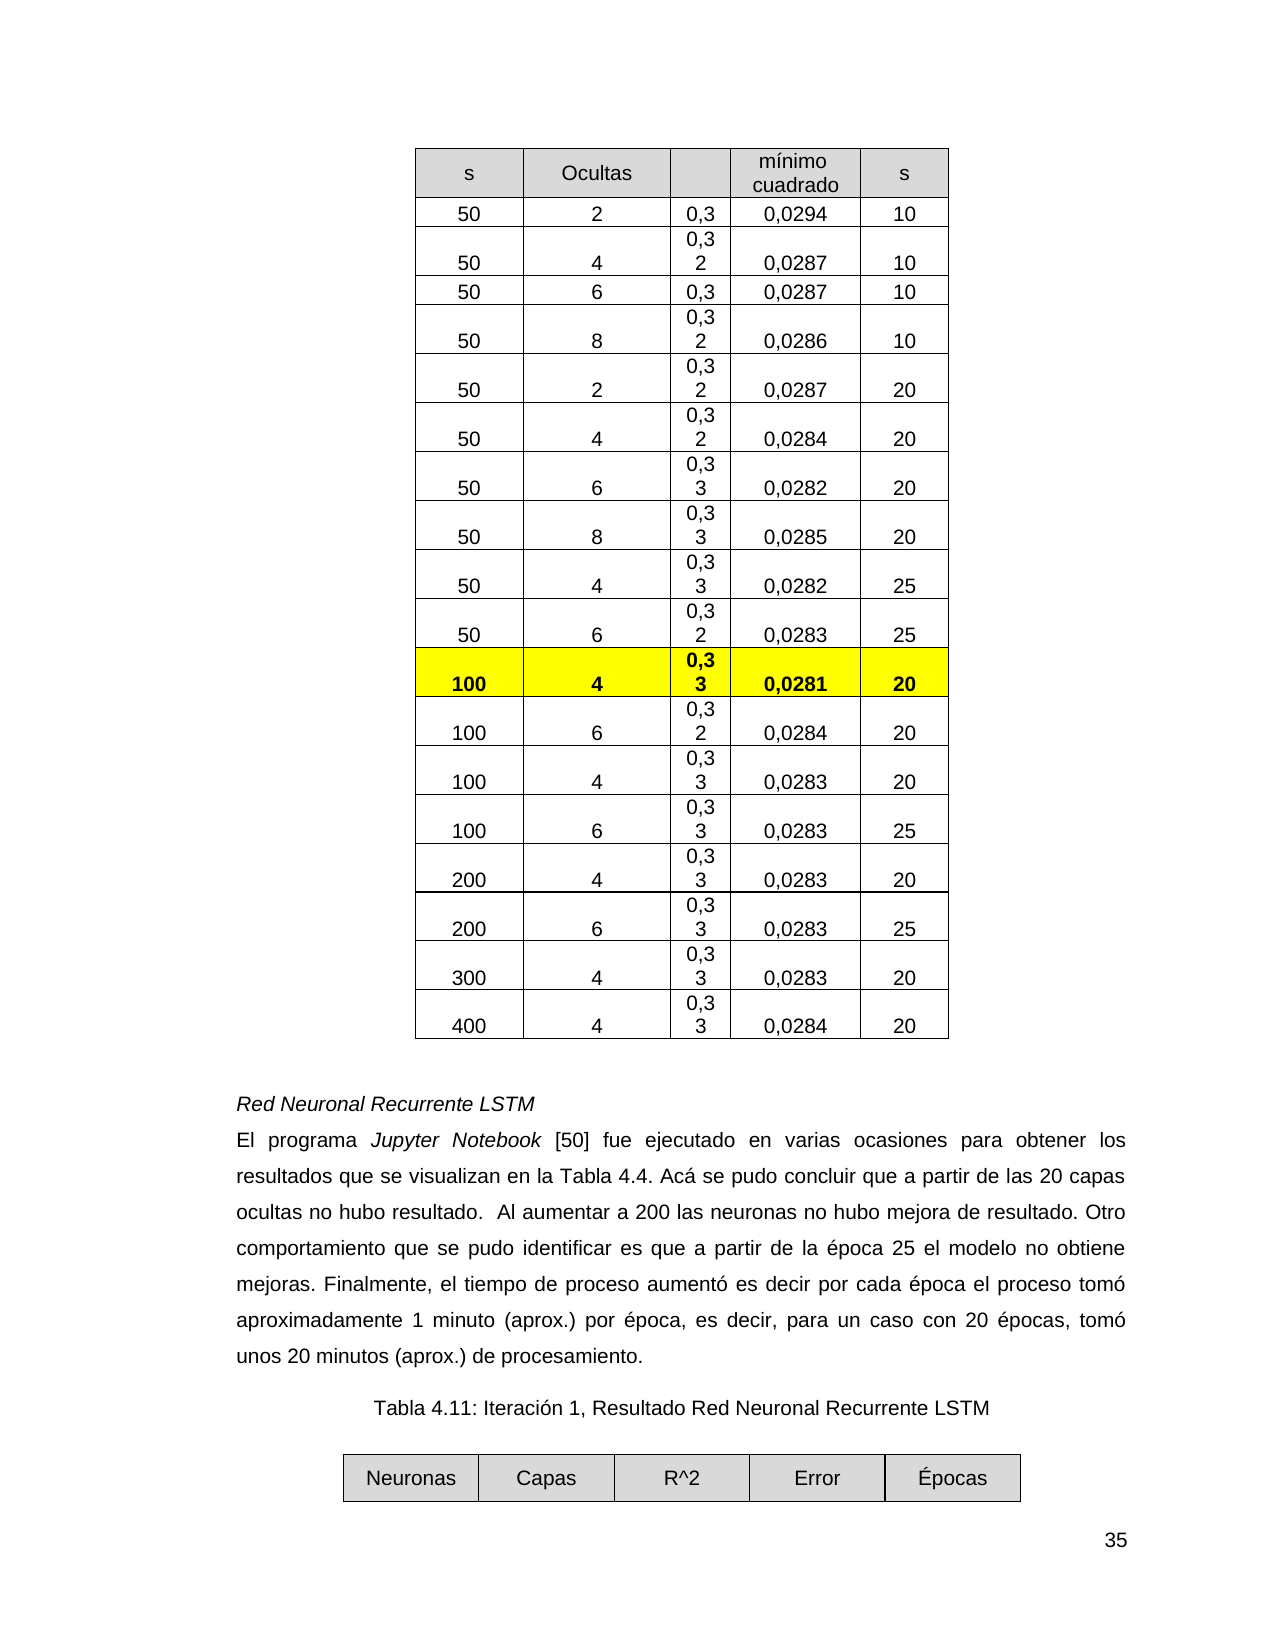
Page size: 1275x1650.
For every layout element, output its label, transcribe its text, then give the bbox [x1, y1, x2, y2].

table_cell 0,0283 [731, 941, 860, 989]
table_cell 4 [524, 403, 670, 451]
table_cell 10 [861, 227, 948, 275]
table_cell 0,0284 [731, 403, 860, 451]
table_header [731, 149, 860, 197]
table_cell 20 [861, 746, 948, 793]
table_header Capas Ocultas [524, 149, 670, 197]
table_cell 50 [416, 198, 523, 226]
table_cell 0,0284 [731, 697, 860, 744]
table_cell 0,33 [671, 746, 730, 793]
table_cell 50 [416, 354, 523, 402]
table_cell 25 [861, 893, 948, 940]
table_cell 0,33 [671, 452, 730, 500]
table_cell 0,32 [671, 305, 730, 353]
table_cell 50 [416, 305, 523, 353]
table_cell 2 [524, 198, 670, 226]
table_header Épocas [861, 149, 948, 197]
table_cell 200 [416, 893, 523, 940]
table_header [750, 1455, 884, 1501]
table_cell 100 [416, 697, 523, 744]
table_cell 25 [861, 795, 948, 842]
table_cell 50 [416, 452, 523, 500]
table_cell 20 [861, 990, 948, 1038]
table_cell 6 [524, 452, 670, 500]
table_cell 0,0281 [731, 648, 860, 696]
table_cell 0,33 [671, 941, 730, 989]
table_cell 6 [524, 893, 670, 940]
table_cell 0,32 [671, 403, 730, 451]
table_cell 200 [416, 844, 523, 891]
table_header Épocas [886, 1455, 1020, 1501]
table_cell 0,33 [671, 990, 730, 1038]
table_cell 50 [416, 550, 523, 598]
table_cell 50 [416, 403, 523, 451]
table_cell 6 [524, 697, 670, 744]
table_cell 0,0287 [731, 354, 860, 402]
table_cell 0,0282 [731, 550, 860, 598]
table_cell 4 [524, 550, 670, 598]
table_cell 300 [416, 941, 523, 989]
table_cell 0,0287 [731, 227, 860, 275]
table_cell 10 [861, 305, 948, 353]
table_cell 0,33 [671, 844, 730, 891]
table_cell 0,3 [671, 276, 730, 304]
table_cell 2 [524, 354, 670, 402]
table_cell 0,0287 [731, 276, 860, 304]
table_cell 0,0286 [731, 305, 860, 353]
table_cell 0,0282 [731, 452, 860, 500]
subtitle Red Neuronal Recurrente LSTM [236, 1092, 1127, 1116]
table_cell 50 [416, 501, 523, 549]
table_header Capas Ocultas [479, 1455, 614, 1501]
table_cell 6 [524, 795, 670, 842]
table_cell 10 [861, 198, 948, 226]
table_cell 4 [524, 941, 670, 989]
table_cell 6 [524, 276, 670, 304]
table_cell 0,0285 [731, 501, 860, 549]
table_cell 50 [416, 227, 523, 275]
table_cell 20 [861, 844, 948, 891]
table_cell 20 [861, 403, 948, 451]
table_cell 0,0283 [731, 746, 860, 793]
table_cell 4 [524, 990, 670, 1038]
table_header R^2 [671, 149, 730, 197]
table_cell 100 [416, 746, 523, 793]
table_cell 0,32 [671, 354, 730, 402]
table_cell 400 [416, 990, 523, 1038]
table_cell 8 [524, 305, 670, 353]
table_cell 0,32 [671, 227, 730, 275]
table_header Neuronas [344, 1455, 478, 1501]
table_cell 0,32 [671, 599, 730, 647]
table_cell 0,0294 [731, 198, 860, 226]
table_cell 20 [861, 452, 948, 500]
table_header Neuronas [416, 149, 523, 197]
table_cell 4 [524, 844, 670, 891]
table_cell 50 [416, 599, 523, 647]
table_cell 20 [861, 354, 948, 402]
table_cell 20 [861, 941, 948, 989]
table_cell 20 [861, 697, 948, 744]
table_cell 8 [524, 501, 670, 549]
table_cell 4 [524, 746, 670, 793]
table_cell 20 [861, 501, 948, 549]
table_cell 0,0284 [731, 990, 860, 1038]
table_cell 0,33 [671, 550, 730, 598]
table_cell 0,33 [671, 795, 730, 842]
table_cell 0,0283 [731, 795, 860, 842]
table_cell 25 [861, 599, 948, 647]
table_cell 0,0283 [731, 893, 860, 940]
table_cell 20 [861, 648, 948, 696]
table_cell 0,33 [671, 501, 730, 549]
table_cell 100 [416, 795, 523, 842]
table_cell 0,32 [671, 697, 730, 744]
table_cell 25 [861, 550, 948, 598]
table_cell 100 [416, 648, 523, 696]
table_cell 0,33 [671, 648, 730, 696]
text El programa Jupyter Notebook [50] fue ejecutado en varias ocasiones para obtener los resultados que se visualizan en la Tabla 4.4. Acá se pudo concluir que a partir de las 20 capas ocultas no hubo resultado. Al aumentar a 200 las neuronas no hubo mejora de resultado. Otro comportamiento que se pudo identificar es que a partir de la época 25 el modelo no obtiene mejoras. Finalmente, el tiempo de proceso aumentó es decir por cada época el proceso tomó aproximadamente 1 minuto (aprox.) por época, es decir, para un caso con 20 épocas, tomó unos 20 minutos (aprox.) de procesamiento. [236, 1128, 1127, 1367]
table_cell 10 [861, 276, 948, 304]
table_cell 0,3 [671, 198, 730, 226]
table_cell 6 [524, 599, 670, 647]
table_cell 4 [524, 227, 670, 275]
table_cell 0,0283 [731, 844, 860, 891]
table_cell 4 [524, 648, 670, 696]
table_header R^2 [615, 1455, 749, 1501]
table_cell 0,33 [671, 893, 730, 940]
table_cell 50 [416, 276, 523, 304]
table_cell 0,0283 [731, 599, 860, 647]
